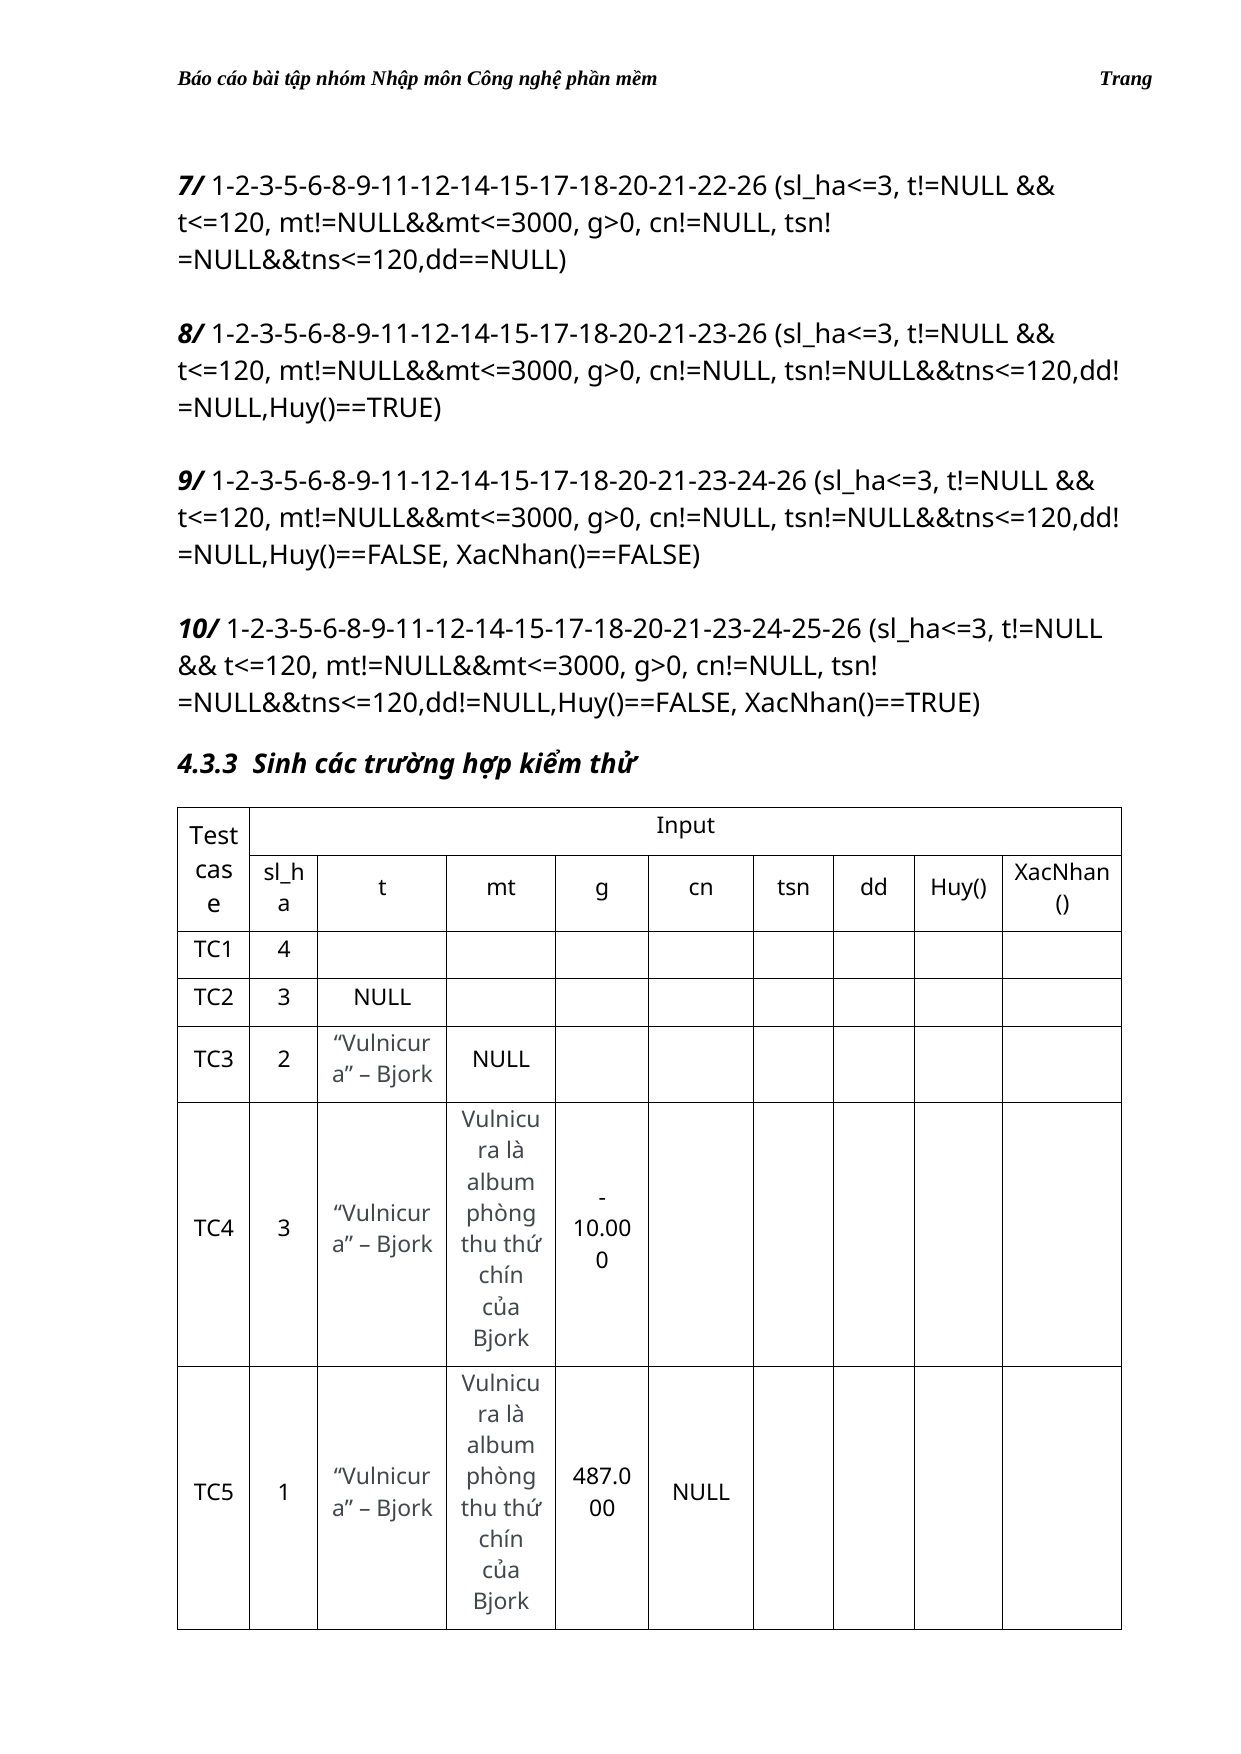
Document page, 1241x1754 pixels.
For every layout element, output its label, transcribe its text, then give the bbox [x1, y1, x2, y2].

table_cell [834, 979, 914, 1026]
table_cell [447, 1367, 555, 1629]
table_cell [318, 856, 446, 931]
text 7/ 1-2-3-5-6-8-9-11-12-14-15-17-18-20-21-22-26 (sl_ha<=3, t!=NULL && t<=120, mt!=NULL&&mt<=3000, g>0, cn!=NULL, tsn!=NULL&&tns<=120,dd==NULL) [177, 167, 1122, 277]
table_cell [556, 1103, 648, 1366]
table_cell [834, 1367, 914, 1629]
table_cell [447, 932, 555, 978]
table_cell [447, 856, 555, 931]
text 10/ 1-2-3-5-6-8-9-11-12-14-15-17-18-20-21-23-24-25-26 (sl_ha<=3, t!=NULL && t<=120, mt!=NULL&&mt<=3000, g>0, cn!=NULL, tsn!=NULL&&tns<=120,dd!=NULL,Huy()==FALSE, XacNhan()==TRUE) [177, 609, 1122, 720]
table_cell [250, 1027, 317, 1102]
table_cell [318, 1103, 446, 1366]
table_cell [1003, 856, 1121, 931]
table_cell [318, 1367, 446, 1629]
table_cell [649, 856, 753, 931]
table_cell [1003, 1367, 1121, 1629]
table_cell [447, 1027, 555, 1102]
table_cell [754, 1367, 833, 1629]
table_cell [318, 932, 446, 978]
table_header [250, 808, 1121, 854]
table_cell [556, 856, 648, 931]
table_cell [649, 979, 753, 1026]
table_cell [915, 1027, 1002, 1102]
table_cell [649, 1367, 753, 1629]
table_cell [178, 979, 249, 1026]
text 9/ 1-2-3-5-6-8-9-11-12-14-15-17-18-20-21-23-24-26 (sl_ha<=3, t!=NULL && t<=120, mt!=NULL&&mt<=3000, g>0, cn!=NULL, tsn!=NULL&&tns<=120,dd!=NULL,Huy()==FALSE, XacNhan()==FALSE) [177, 462, 1122, 572]
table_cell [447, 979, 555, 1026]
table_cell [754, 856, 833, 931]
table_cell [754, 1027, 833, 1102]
text 8/ 1-2-3-5-6-8-9-11-12-14-15-17-18-20-21-23-26 (sl_ha<=3, t!=NULL && t<=120, mt!=NULL&&mt<=3000, g>0, cn!=NULL, tsn!=NULL&&tns<=120,dd!=NULL,Huy()==TRUE) [177, 314, 1122, 425]
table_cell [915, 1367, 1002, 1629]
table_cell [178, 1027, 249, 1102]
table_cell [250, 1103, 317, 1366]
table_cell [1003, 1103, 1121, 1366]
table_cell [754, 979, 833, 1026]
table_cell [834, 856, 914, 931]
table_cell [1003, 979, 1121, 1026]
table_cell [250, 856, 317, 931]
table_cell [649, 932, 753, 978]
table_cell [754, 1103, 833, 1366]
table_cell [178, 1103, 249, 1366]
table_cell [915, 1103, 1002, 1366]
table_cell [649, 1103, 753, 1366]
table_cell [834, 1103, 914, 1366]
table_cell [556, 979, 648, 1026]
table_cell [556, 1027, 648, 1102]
subtitle Sinh các trường hợp kiểm thử [177, 745, 1122, 782]
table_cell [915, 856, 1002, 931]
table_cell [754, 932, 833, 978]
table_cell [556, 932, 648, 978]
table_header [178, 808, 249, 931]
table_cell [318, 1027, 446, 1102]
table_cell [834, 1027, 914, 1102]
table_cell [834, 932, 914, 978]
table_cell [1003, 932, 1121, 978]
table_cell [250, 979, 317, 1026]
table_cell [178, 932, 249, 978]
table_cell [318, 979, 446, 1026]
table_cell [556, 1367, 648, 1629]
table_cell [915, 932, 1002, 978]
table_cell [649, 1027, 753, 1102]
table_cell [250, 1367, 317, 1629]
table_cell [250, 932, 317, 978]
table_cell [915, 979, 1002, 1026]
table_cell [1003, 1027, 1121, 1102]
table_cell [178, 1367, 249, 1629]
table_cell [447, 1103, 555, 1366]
